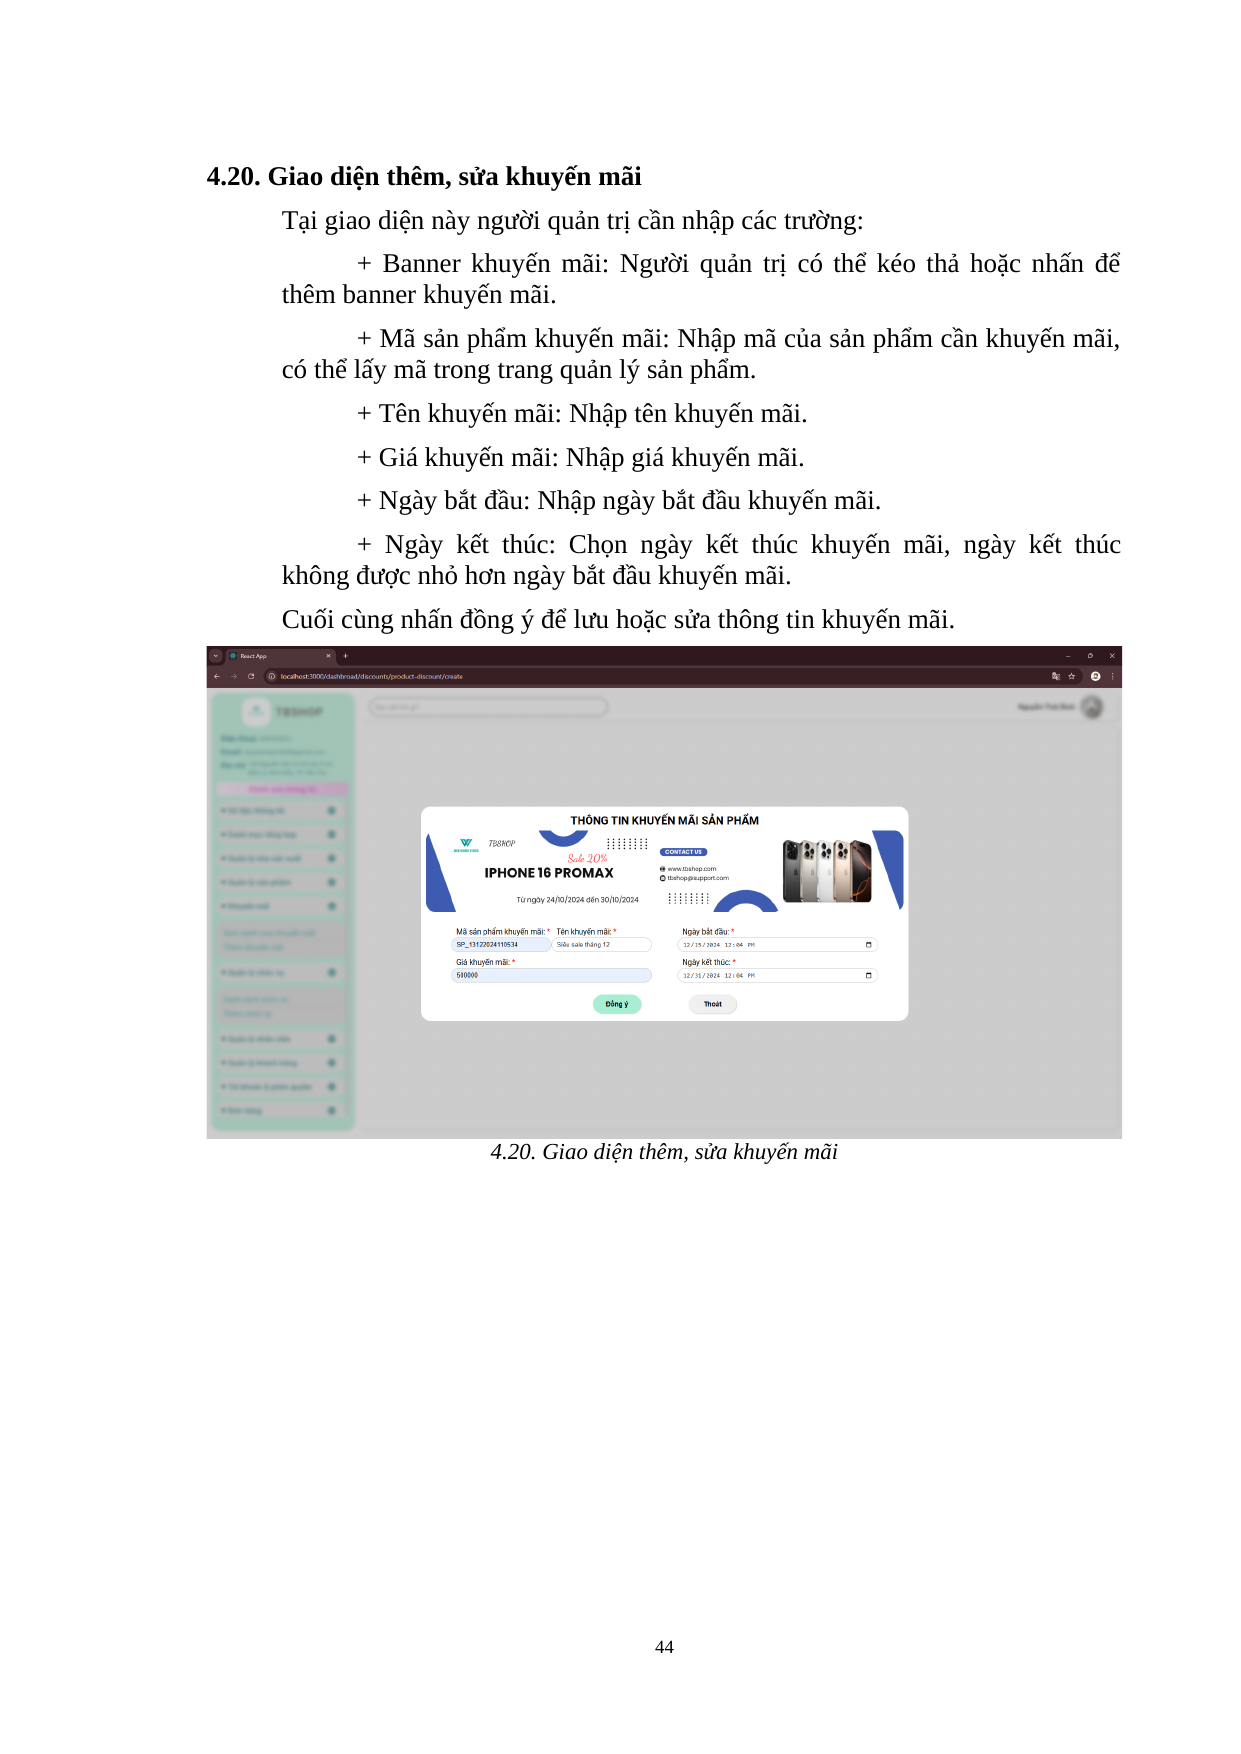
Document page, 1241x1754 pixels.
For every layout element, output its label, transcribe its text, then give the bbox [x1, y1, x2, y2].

text Tại giao diện này người quản trị cần nhập các trường: [207, 204, 1122, 235]
text + Tên khuyến mãi: Nhập tên khuyến mãi. [207, 397, 1122, 428]
text + Ngày kết thúc: Chọn ngày kết thúc khuyến mãi, ngày kết thúc không được nhỏ hơn ngày bắt đầu khuyến mãi. [282, 528, 1122, 590]
text + Banner khuyến mãi: Người quản trị có thể kéo thả hoặc nhấn để thêm banner khuyến mãi. [282, 247, 1122, 310]
text 4.20. Giao diện thêm, sửa khuyến mãi [207, 160, 1122, 191]
picture [206, 646, 1123, 1139]
text + Ngày bắt đầu: Nhập ngày bắt đầu khuyến mãi. [207, 484, 1122, 515]
text + Mã sản phẩm khuyến mãi: Nhập mã của sản phẩm cần khuyến mãi, có thể lấy mã trong trang quản lý sản phẩm. [282, 322, 1122, 384]
text Cuối cùng nhấn đồng ý để lưu hoặc sửa thông tin khuyến mãi. [282, 603, 1122, 634]
text 4.20. Giao diện thêm, sửa khuyến mãi [207, 1139, 1122, 1165]
text + Giá khuyến mãi: Nhập giá khuyến mãi. [207, 441, 1122, 472]
